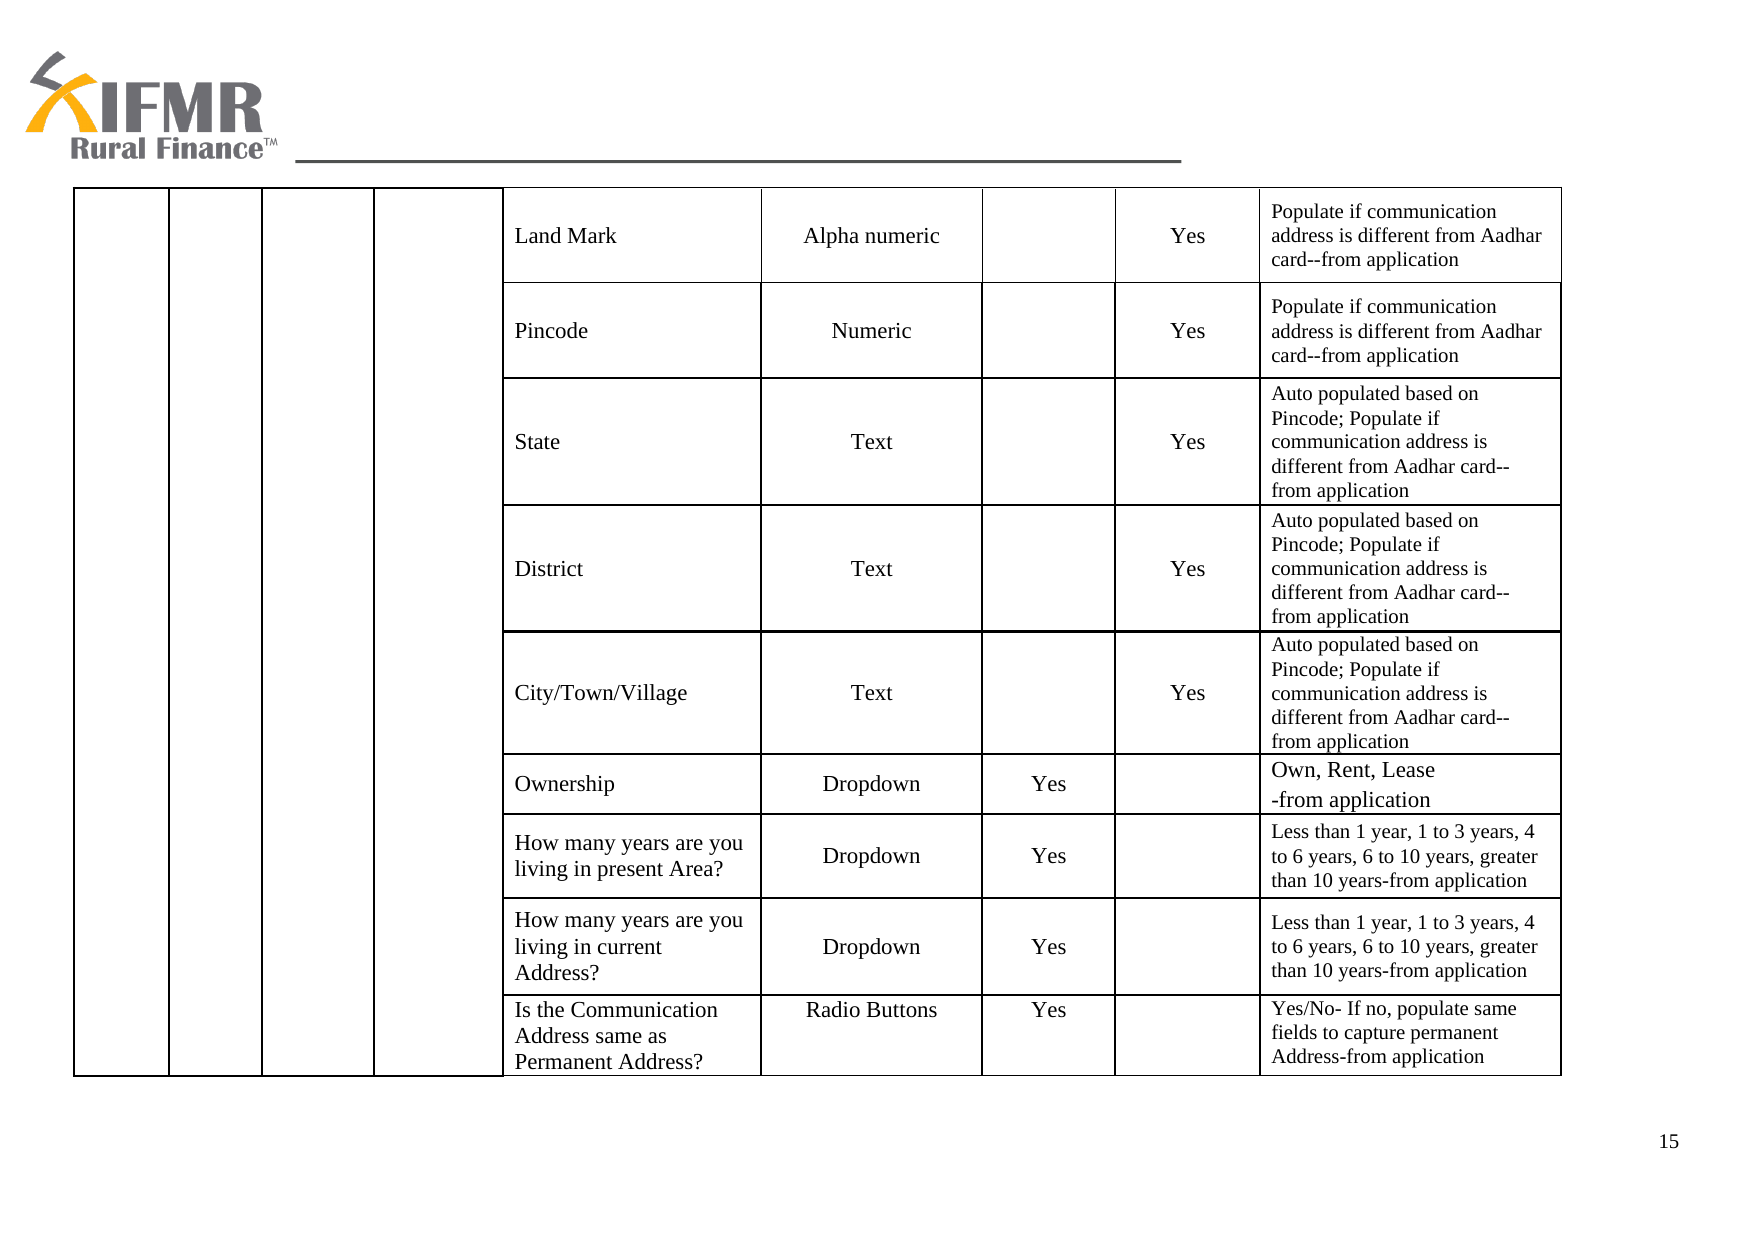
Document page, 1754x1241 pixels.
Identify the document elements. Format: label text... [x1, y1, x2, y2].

table_cell Populate if communication address is different from Aadhar card--from application [1260, 188, 1561, 282]
table_cell [983, 506, 1114, 630]
table_cell Dropdown [762, 815, 981, 897]
picture [18, 45, 284, 166]
table_cell Less than 1 year, 1 to 3 years, 4 to 6 years, 6 to 10 years, greater than 10 years-from application [1261, 899, 1560, 993]
table_cell [1116, 899, 1259, 993]
table_cell Dropdown [762, 899, 981, 993]
table_cell Yes/No- If no, populate same fields to capture permanent Address-from application [1261, 996, 1560, 1075]
table_cell Auto populated based on Pincode; Populate if communication address is different from Aadhar card-- from application [1261, 506, 1560, 630]
table_cell Ownership [504, 755, 760, 812]
table_cell Radio Buttons [762, 996, 981, 1075]
table_cell [983, 188, 1115, 282]
table_cell Yes [983, 996, 1114, 1075]
table_cell Populate if communication address is different from Aadhar card--from application [1261, 283, 1560, 377]
table_cell Yes [1116, 283, 1259, 377]
table_cell Numeric [762, 283, 981, 377]
table_cell Text [762, 379, 981, 504]
table_cell Less than 1 year, 1 to 3 years, 4 to 6 years, 6 to 10 years, greater than 10 years-from application [1261, 815, 1560, 897]
table_cell [983, 379, 1114, 504]
table_cell Yes [983, 899, 1114, 993]
table_cell Auto populated based on Pincode; Populate if communication address is different from Aadhar card-- from application [1261, 379, 1560, 504]
table_cell Yes [1116, 188, 1259, 282]
table_cell Auto populated based on Pincode; Populate if communication address is different from Aadhar card-- from application [1261, 633, 1560, 753]
table_cell Dropdown [762, 755, 981, 812]
table_cell How many years are you living in current Address? [504, 899, 760, 993]
table_cell Text [762, 633, 981, 753]
table_cell [1116, 996, 1259, 1075]
table_cell [1116, 755, 1259, 812]
table_cell Own, Rent, Lease [1261, 755, 1560, 784]
table_cell -from application [1261, 784, 1560, 812]
table_cell City/Town/Village [504, 633, 760, 753]
table_cell Yes [1116, 633, 1259, 753]
table_cell [983, 283, 1114, 377]
table_cell State [504, 379, 760, 504]
table_cell District [504, 506, 760, 630]
table_cell Land Mark [504, 188, 761, 282]
table_cell Is the Communication Address same as Permanent Address? [504, 996, 760, 1075]
table_cell Yes [983, 755, 1114, 812]
table_cell How many years are you living in present Area? [504, 815, 760, 897]
table_cell [1116, 815, 1259, 897]
table_cell Yes [1116, 506, 1259, 630]
table_cell Text [762, 506, 981, 630]
table_cell Yes [1116, 379, 1259, 504]
table_cell Alpha numeric [762, 188, 982, 282]
table_cell Yes [983, 815, 1114, 897]
table_cell Pincode [504, 283, 760, 377]
table_cell [983, 633, 1114, 753]
